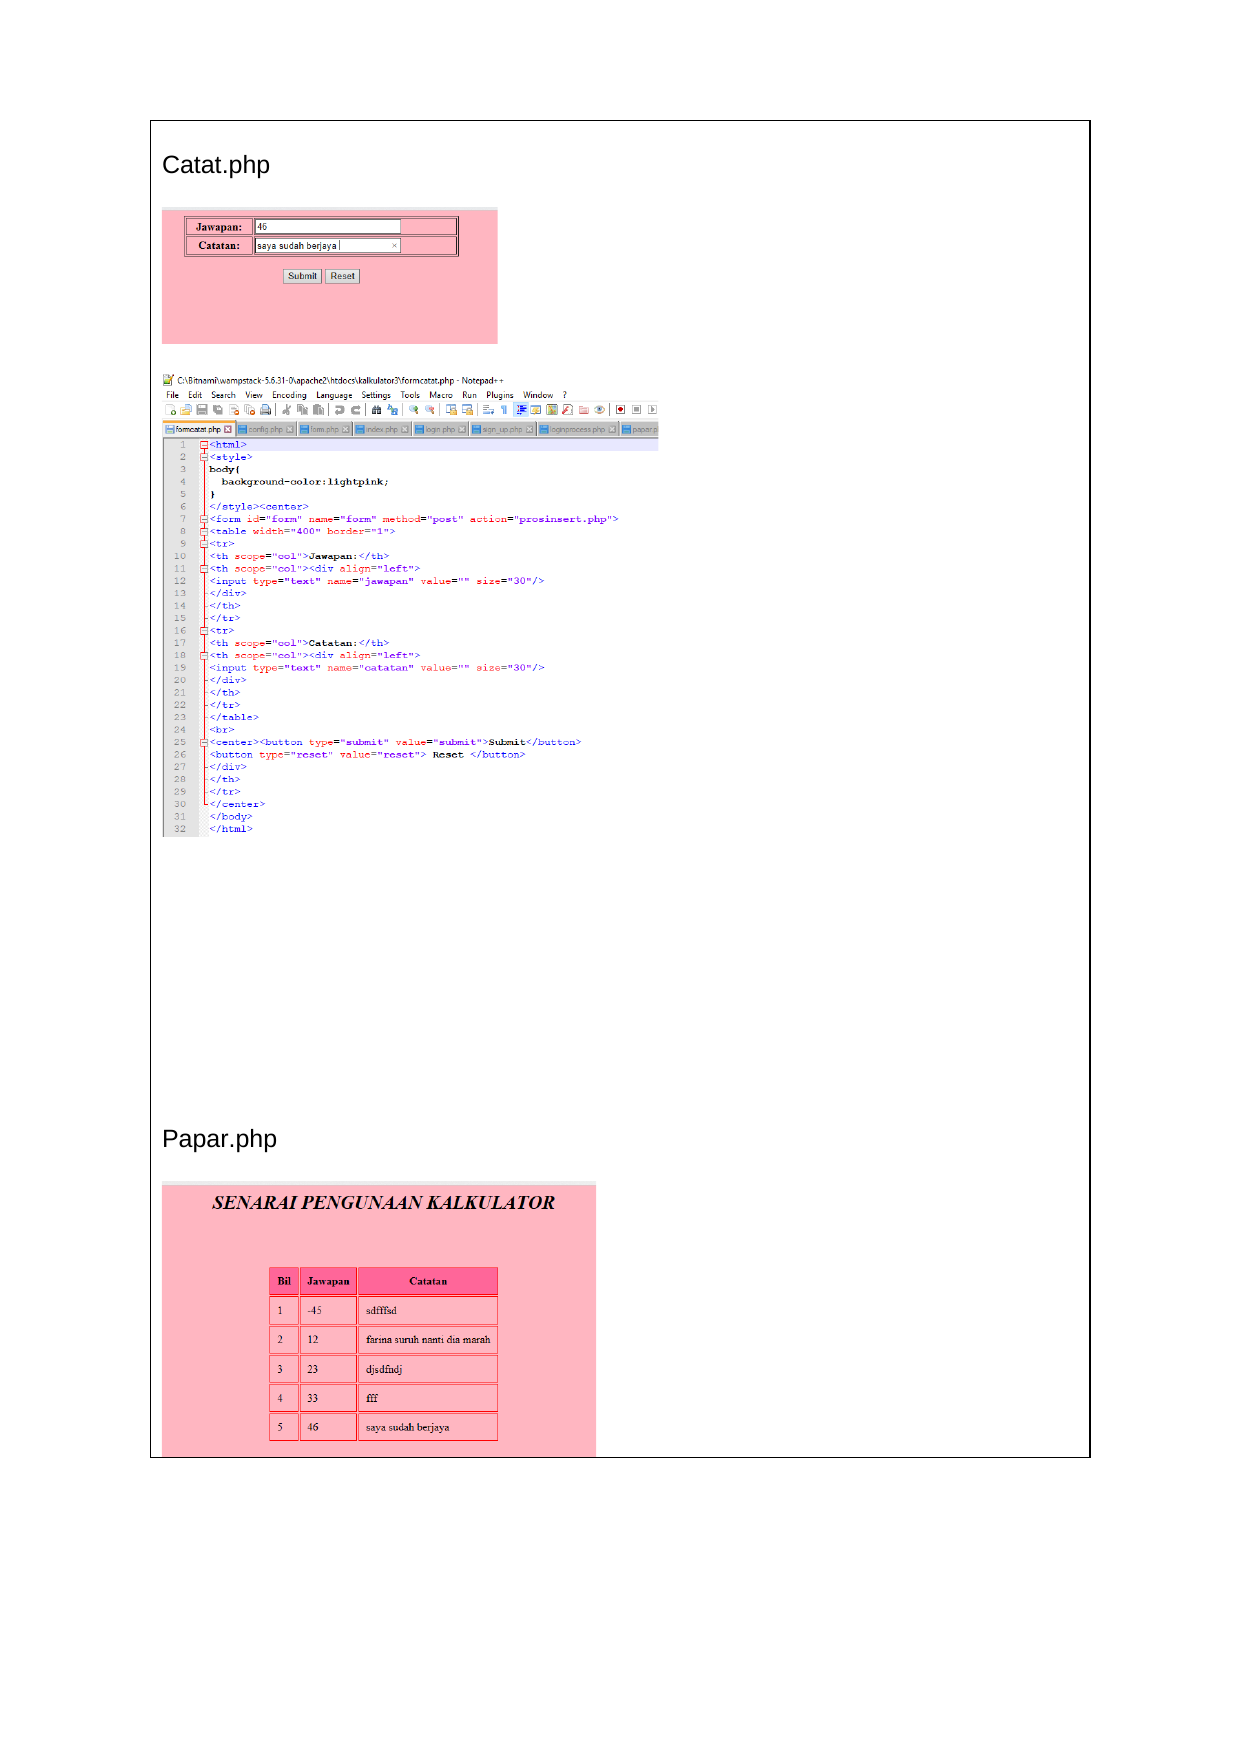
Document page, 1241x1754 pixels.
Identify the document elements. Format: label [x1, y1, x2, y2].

table_cell [151, 121, 1089, 1457]
picture [161, 1181, 597, 1457]
picture [161, 372, 659, 837]
picture [161, 207, 498, 344]
